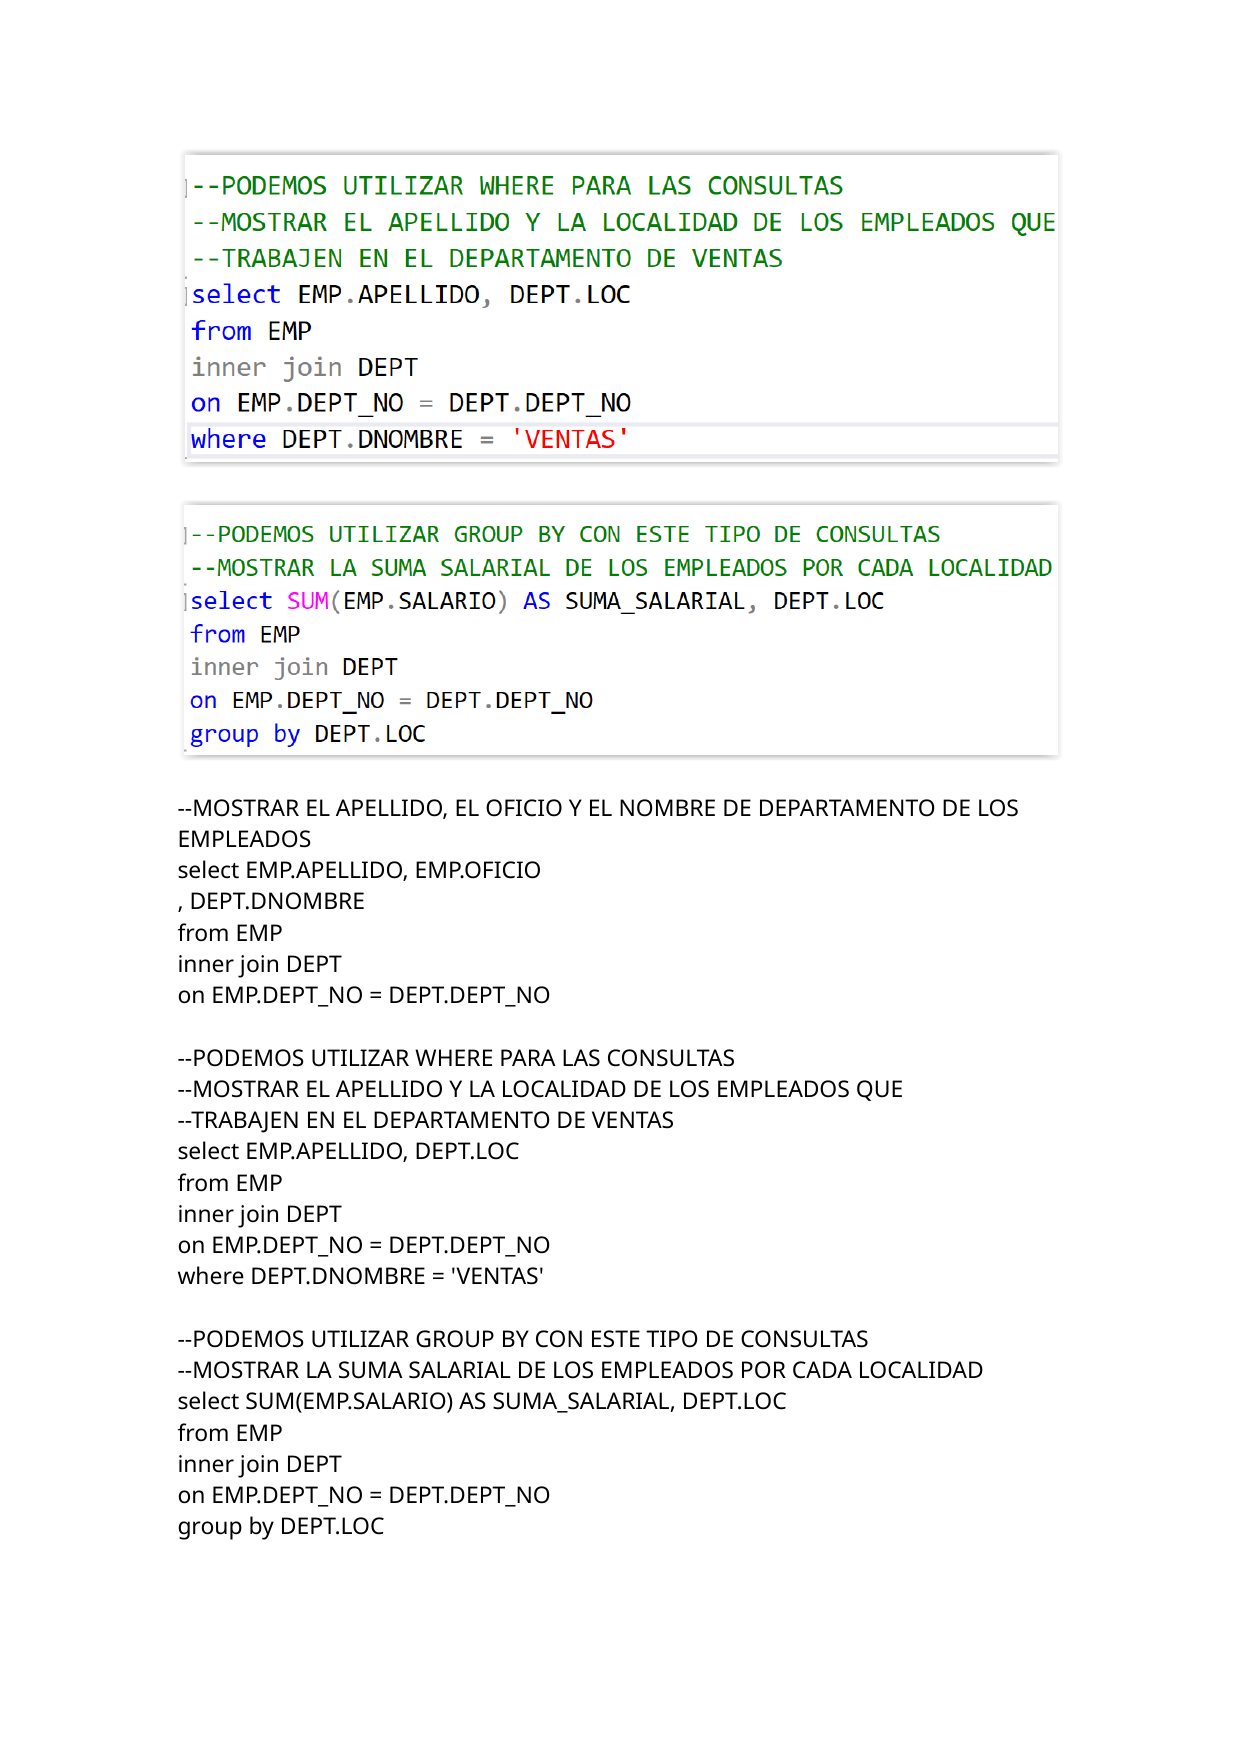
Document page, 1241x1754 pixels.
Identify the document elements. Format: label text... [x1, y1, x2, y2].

text inner join DEPT [177, 1198, 1063, 1229]
text --PODEMOS UTILIZAR WHERE PARA LAS CONSULTAS [177, 1041, 1063, 1073]
text , DEPT.DNOMBRE [177, 885, 1063, 916]
text --TRABAJEN EN EL DEPARTAMENTO DE VENTAS [177, 1104, 1063, 1135]
text select EMP.APELLIDO, DEPT.LOC [177, 1135, 1063, 1166]
text inner join DEPT [177, 1448, 1063, 1479]
text on EMP.DEPT_NO = DEPT.DEPT_NO [177, 1479, 1063, 1510]
text on EMP.DEPT_NO = DEPT.DEPT_NO [177, 979, 1063, 1010]
text where DEPT.DNOMBRE = 'VENTAS' [177, 1260, 1063, 1291]
text --MOSTRAR LA SUMA SALARIAL DE LOS EMPLEADOS POR CADA LOCALIDAD [177, 1354, 1063, 1385]
text group by DEPT.LOC [177, 1510, 1063, 1541]
text on EMP.DEPT_NO = DEPT.DEPT_NO [177, 1229, 1063, 1260]
text --MOSTRAR EL APELLIDO Y LA LOCALIDAD DE LOS EMPLEADOS QUE [177, 1073, 1063, 1104]
text inner join DEPT [177, 948, 1063, 979]
picture [177, 498, 1063, 761]
text from EMP [177, 1166, 1063, 1198]
text from EMP [177, 916, 1063, 948]
text from EMP [177, 1416, 1063, 1448]
text --PODEMOS UTILIZAR GROUP BY CON ESTE TIPO DE CONSULTAS [177, 1323, 1063, 1354]
text --MOSTRAR EL APELLIDO, EL OFICIO Y EL NOMBRE DE DEPARTAMENTO DE LOS EMPLEADOS [177, 791, 1063, 854]
text select SUM(EMP.SALARIO) AS SUMA_SALARIAL, DEPT.LOC [177, 1385, 1063, 1416]
picture [177, 147, 1063, 468]
text select EMP.APELLIDO, EMP.OFICIO [177, 854, 1063, 885]
